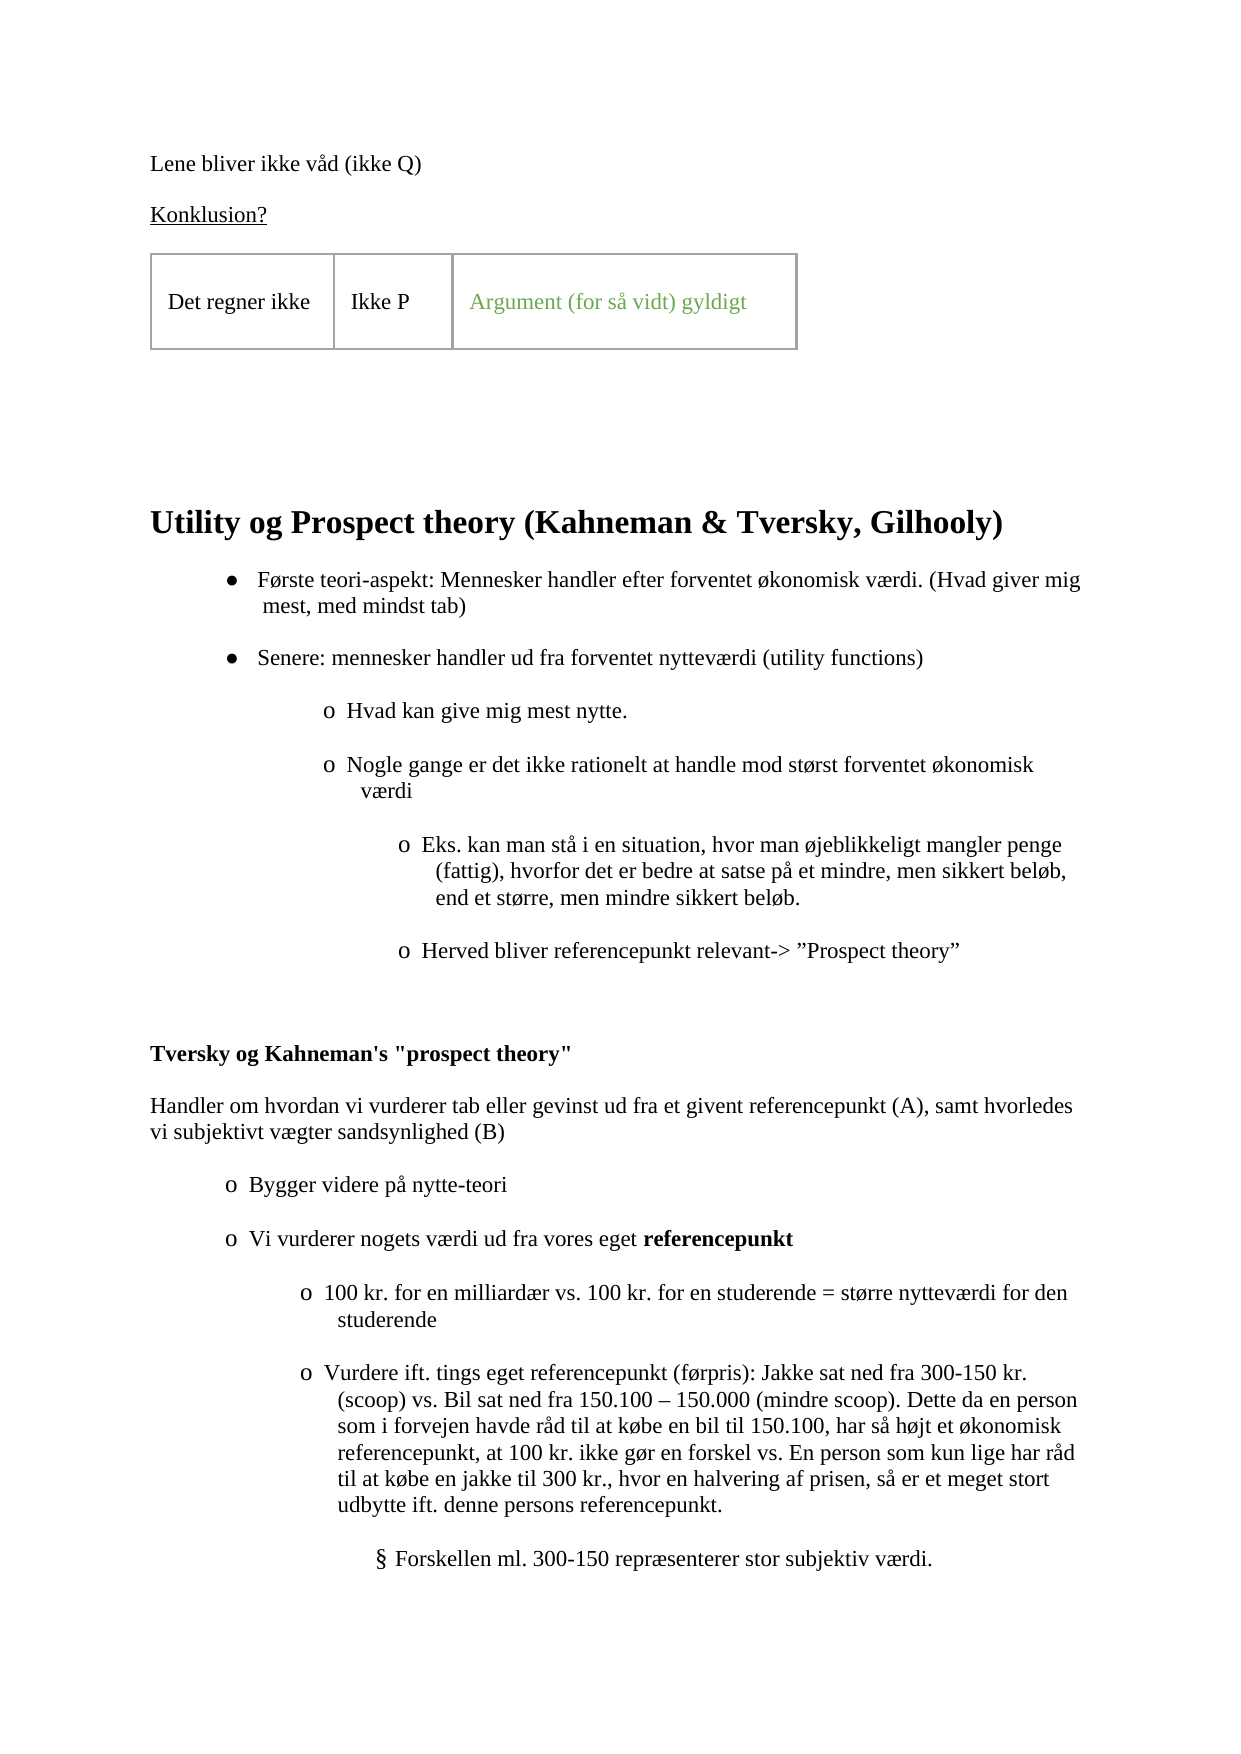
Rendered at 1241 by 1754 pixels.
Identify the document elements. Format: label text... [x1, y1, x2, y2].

text Tversky og Kahneman's "prospect theory" [150, 1040, 1090, 1067]
table_header Ikke P [335, 255, 451, 348]
table_header Argument (for så vidt) gyldigt [454, 255, 795, 348]
text o Vi vurderer nogets værdi ud fra vores eget referencepunkt [225, 1223, 1090, 1252]
text Konklusion? [150, 201, 1090, 228]
text ● Første teori-aspekt: Mennesker handler efter forventet økonomisk værdi. (Hvad giver mig mest, med mindst tab) [225, 566, 1090, 619]
text o Hvad kan give mig mest nytte. [323, 695, 1090, 724]
text Utility og Prospect theory (Kahneman & Tversky, Gilhooly) [150, 503, 1090, 541]
text o Nogle gange er det ikke rationelt at handle mod størst forventet økonomisk værdi [323, 749, 1090, 804]
text ● Senere: mennesker handler ud fra forventet nytteværdi (utility functions) [225, 644, 1090, 670]
text § Forskellen ml. 300-150 repræsenterer stor subjektiv værdi. [375, 1543, 1090, 1571]
text Handler om hvordan vi vurderer tab eller gevinst ud fra et givent referencepunkt (A), samt hvorledes vi subjektivt vægter sandsynlighed (B) [150, 1092, 1090, 1144]
table_header Det regner ikke [152, 255, 333, 348]
text o 100 kr. for en milliardær vs. 100 kr. for en studerende = større nytteværdi for den studerende [300, 1277, 1090, 1332]
text o Bygger videre på nytte-teori [225, 1169, 1090, 1198]
text o Eks. kan man stå i en situation, hvor man øjeblikkeligt mangler penge (fattig), hvorfor det er bedre at satse på et mindre, men sikkert beløb, end et større, men mindre sikkert beløb. [398, 829, 1090, 910]
text Lene bliver ikke våd (ikke Q) [150, 150, 1090, 176]
text o Vurdere ift. tings eget referencepunkt (førpris): Jakke sat ned fra 300-150 kr. (scoop) vs. Bil sat ned fra 150.100 – 150.000 (mindre scoop). Dette da en person som i forvejen havde råd til at købe en bil til 150.100, har så højt et økonomisk referencepunkt, at 100 kr. ikke gør en forskel vs. En person som kun lige har råd til at købe en jakke til 300 kr., hvor en halvering af prisen, så er et meget stort udbytte ift. denne persons referencepunkt. [300, 1357, 1090, 1518]
text o Herved bliver referencepunkt relevant-> ”Prospect theory” [398, 935, 1090, 964]
